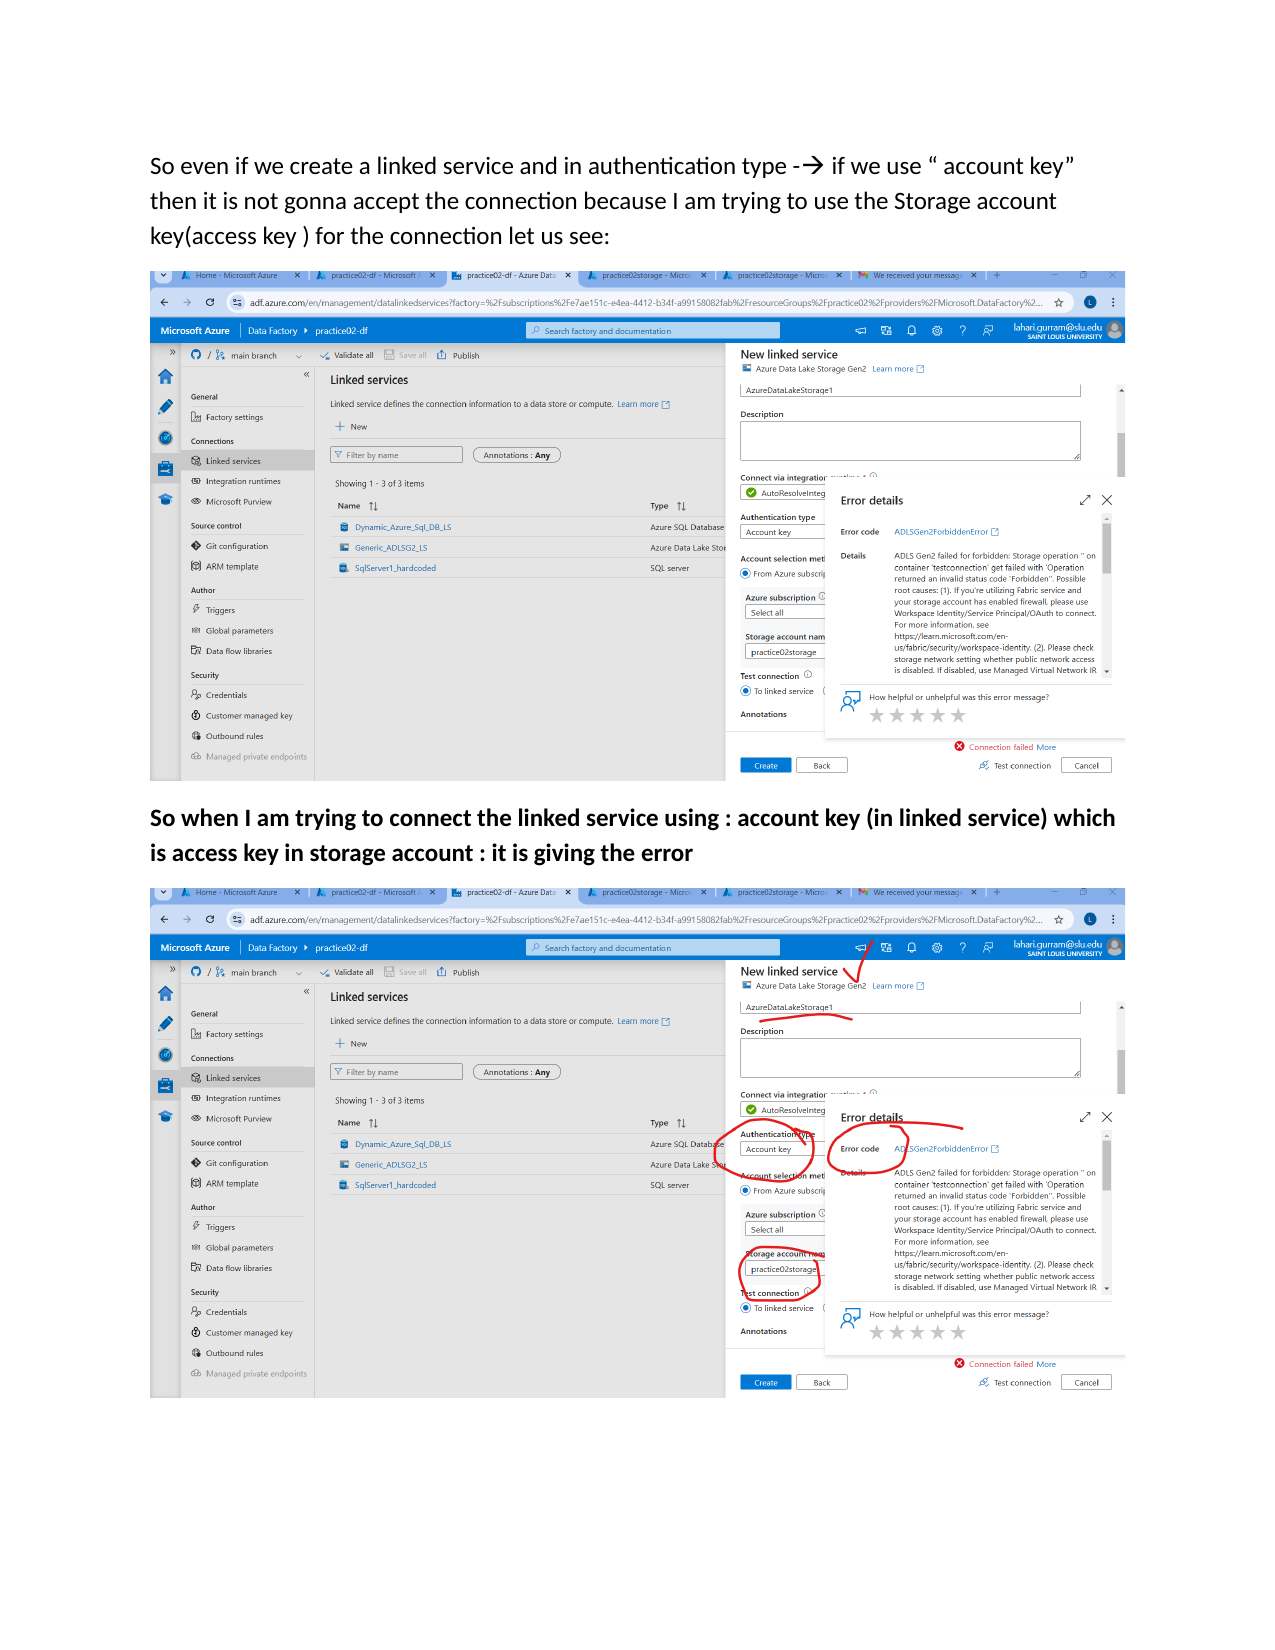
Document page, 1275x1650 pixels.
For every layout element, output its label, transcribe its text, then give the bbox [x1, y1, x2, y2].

text So when I am trying to connect the linked service using : account key (in linked service) which is access key in storage account : it is giving the error [150, 802, 1125, 867]
picture [150, 888, 1125, 1398]
picture [150, 271, 1125, 781]
text So even if we create a linked service and in authentication type - if we use “ account key” then it is not gonna accept the connection because I am trying to use the Storage account key(access key ) for the connection let us see: [150, 150, 1125, 251]
